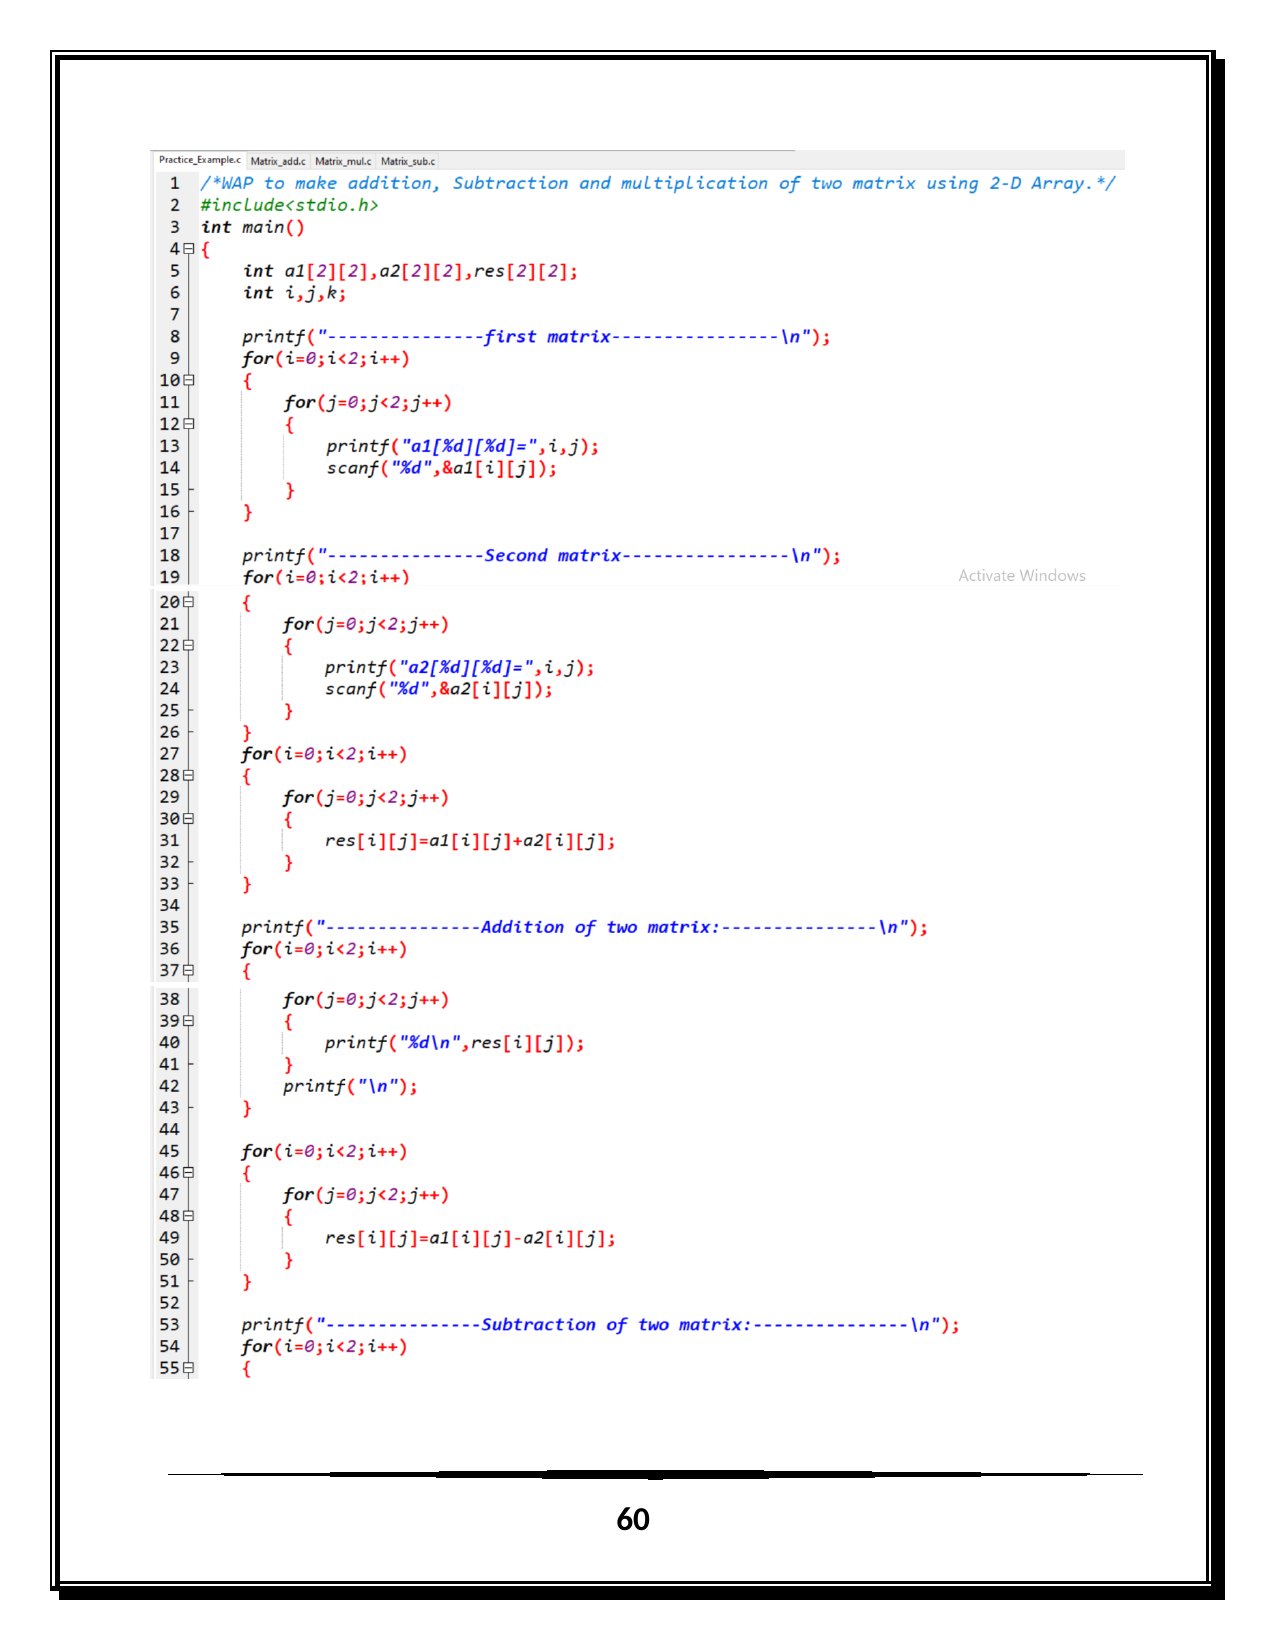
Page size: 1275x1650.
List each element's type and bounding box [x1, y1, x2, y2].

picture [150, 150, 1125, 586]
picture [150, 986, 1125, 1379]
picture [150, 589, 1125, 982]
